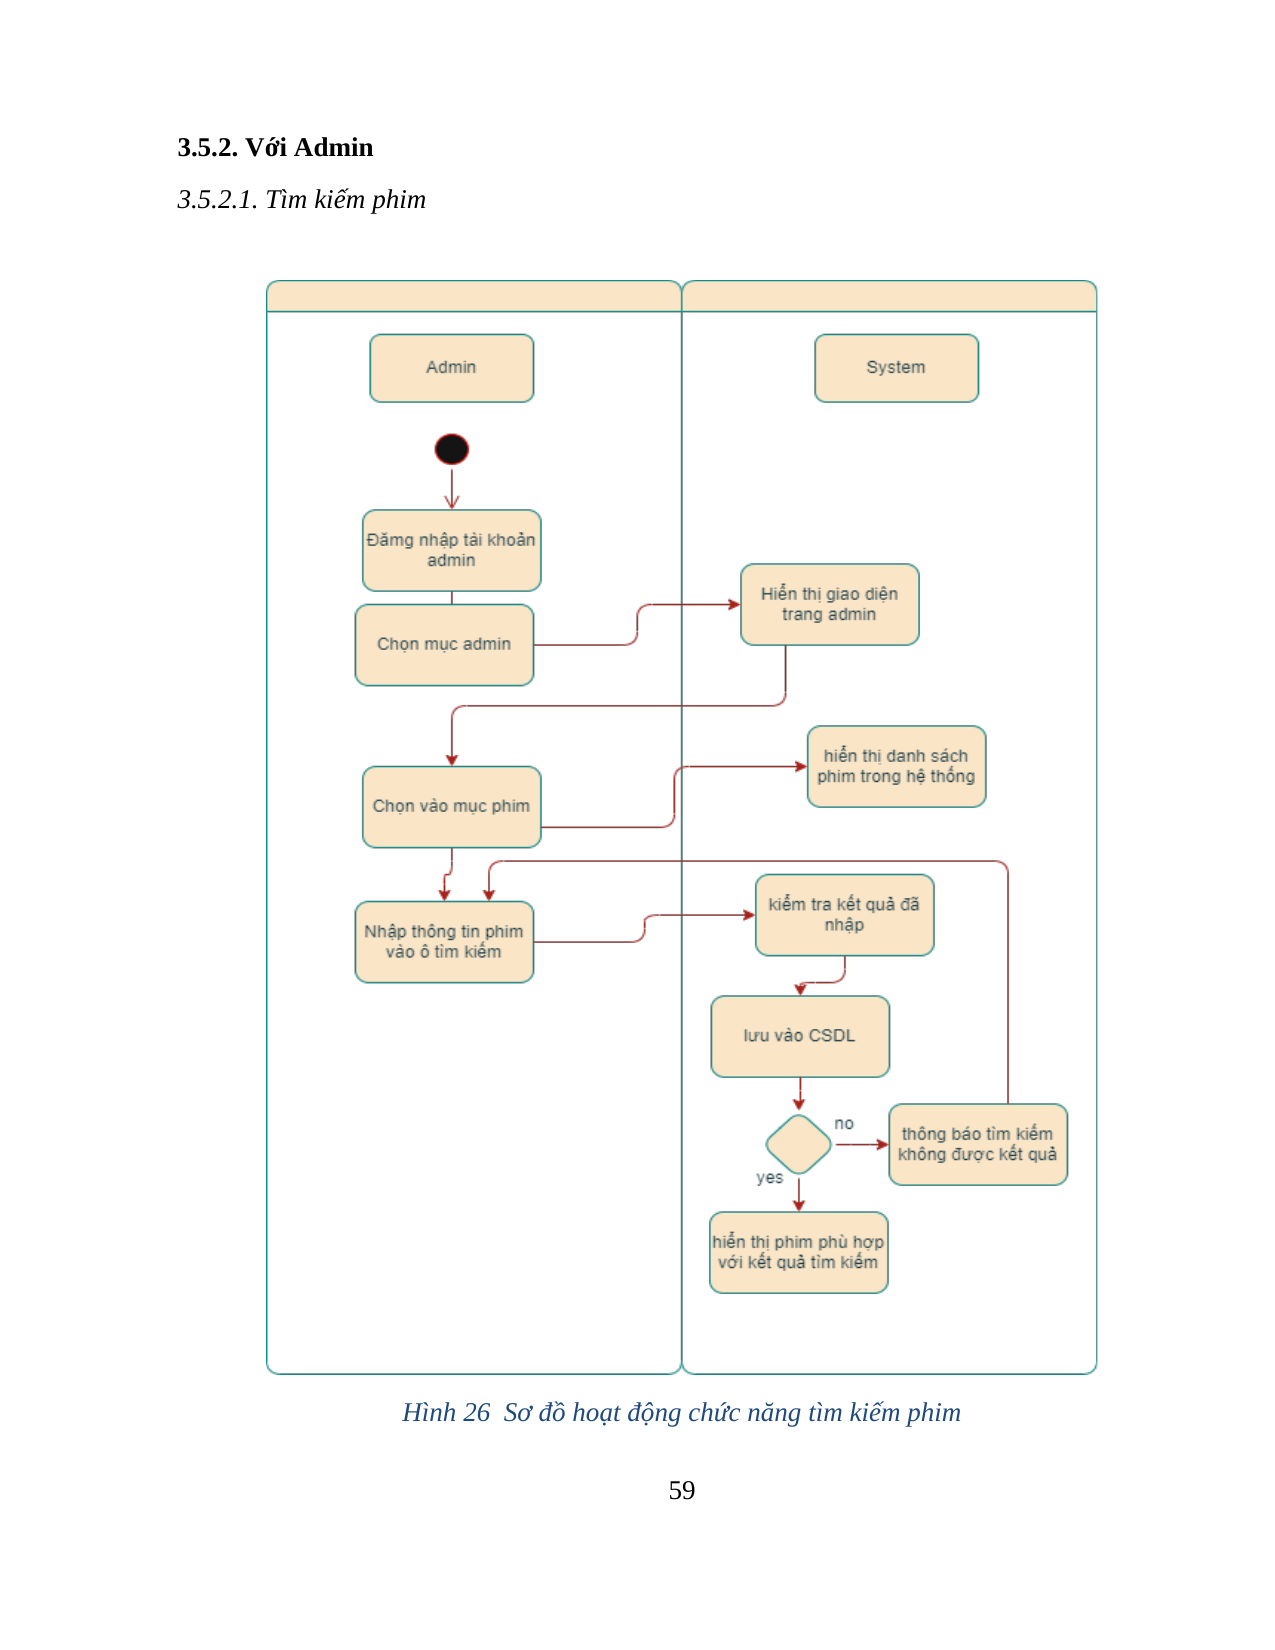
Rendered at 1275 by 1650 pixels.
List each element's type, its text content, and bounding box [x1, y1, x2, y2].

picture [266, 280, 1098, 1375]
text Hình 26 Sơ đồ hoạt động chức năng tìm kiếm phim [177, 1396, 1186, 1428]
text Tìm kiếm phim [177, 183, 1186, 215]
text Với Admin [177, 131, 1186, 162]
